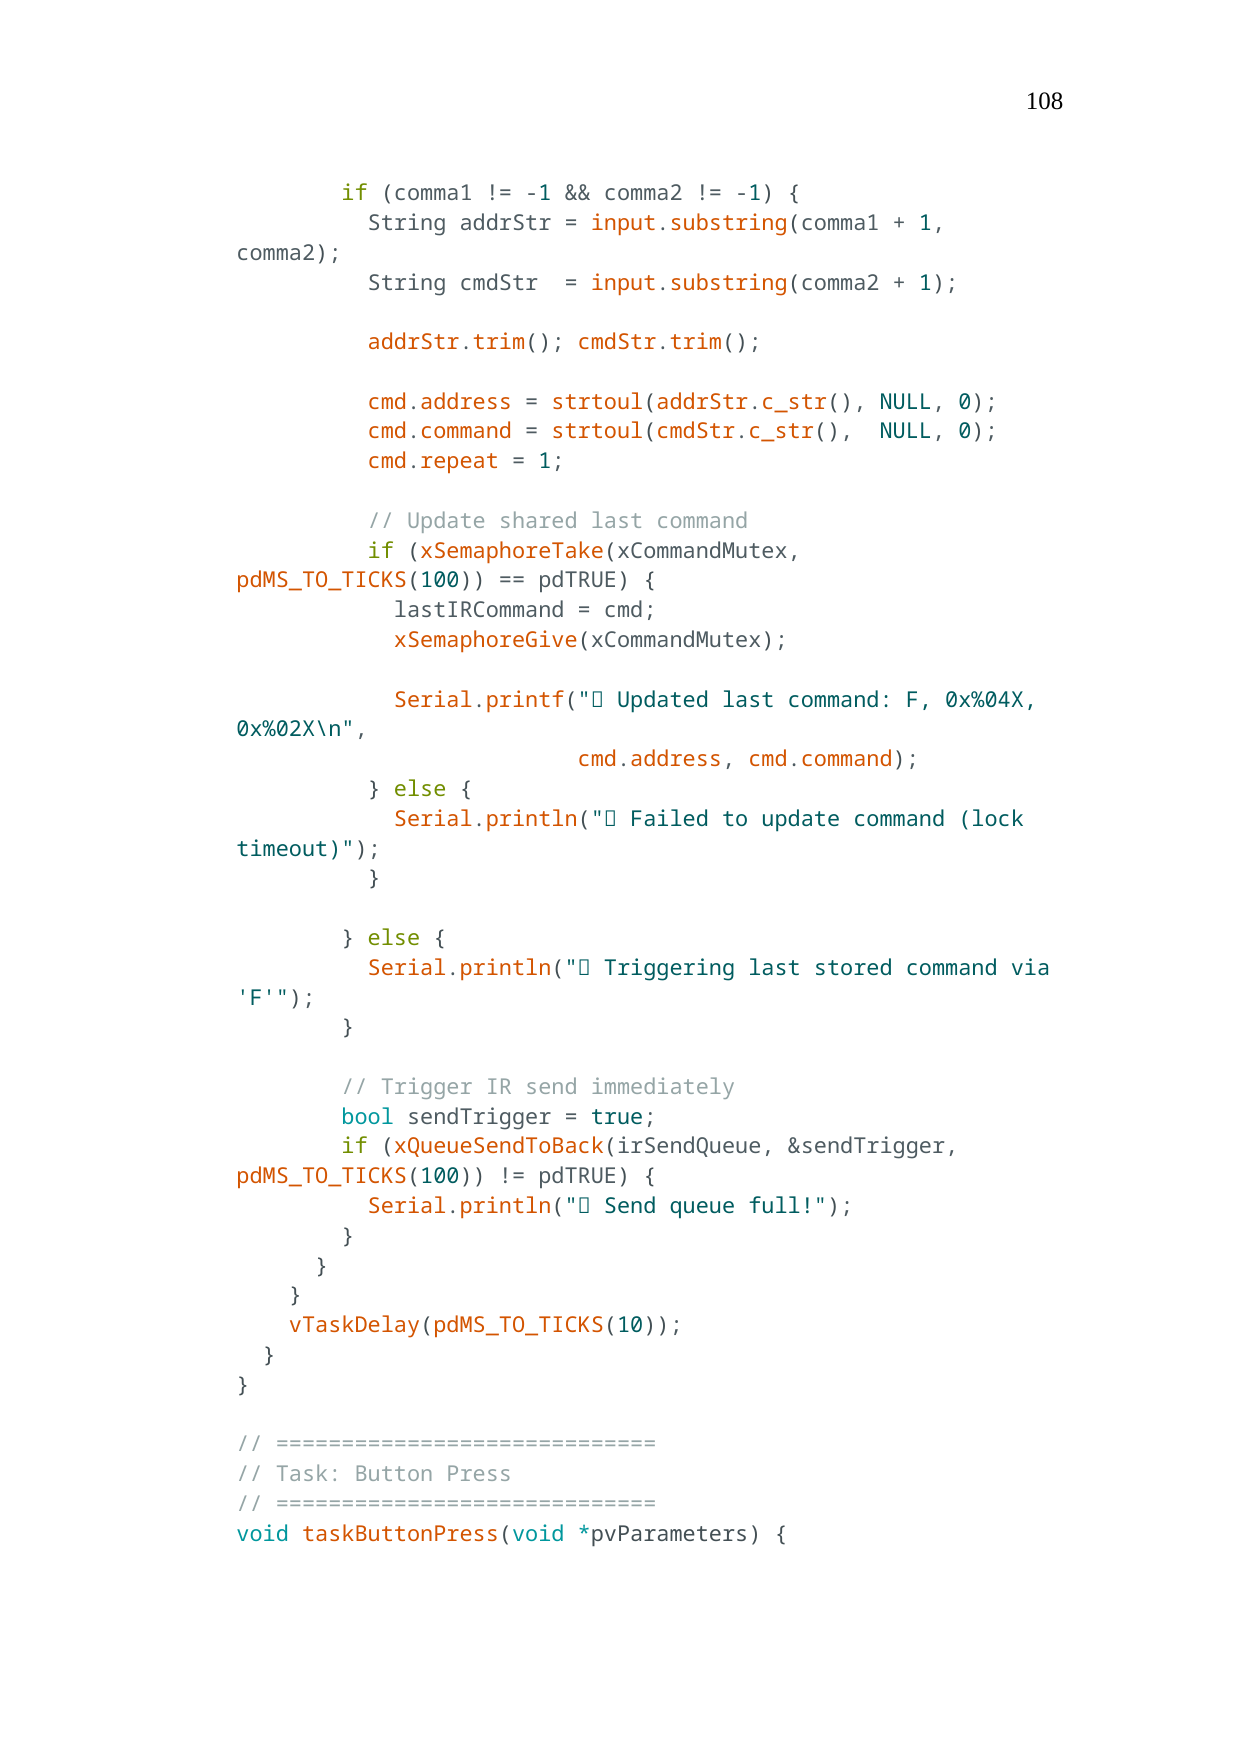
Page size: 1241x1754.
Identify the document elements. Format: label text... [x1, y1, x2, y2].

text } [236, 1011, 1063, 1041]
text // Task: Button Press [236, 1458, 1063, 1488]
text } [236, 1369, 1063, 1399]
text } [236, 1279, 1063, 1309]
text } [236, 1220, 1063, 1250]
text String addrStr = input.substring(comma1 + 1, comma2); [236, 207, 1063, 267]
text cmd.command = strtoul(cmdStr.c_str(), NULL, 0); [236, 416, 1063, 445]
text vTaskDelay(pdMS_TO_TICKS(10)); [236, 1309, 1063, 1339]
text cmd.address, cmd.command); [236, 743, 1063, 773]
text } else { [236, 922, 1063, 952]
text if (comma1 != -1 && comma2 != -1) { [236, 177, 1063, 207]
text } else { [236, 773, 1063, 803]
text cmd.address = strtoul(addrStr.c_str(), NULL, 0); [236, 386, 1063, 416]
text } [236, 1250, 1063, 1279]
text Serial.println("❌ Failed to update command (lock timeout)"); [236, 803, 1063, 862]
text Serial.println("❌ Send queue full!"); [236, 1190, 1063, 1220]
text } [236, 862, 1063, 892]
text addrStr.trim(); cmdStr.trim(); [236, 326, 1063, 356]
text } [236, 1339, 1063, 1369]
text cmd.repeat = 1; [236, 445, 1063, 475]
text xSemaphoreGive(xCommandMutex); [236, 624, 1063, 654]
text Serial.println("📩 Triggering last stored command via 'F'"); [236, 952, 1063, 1011]
text String cmdStr = input.substring(comma2 + 1); [236, 267, 1063, 296]
text if (xQueueSendToBack(irSendQueue, &sendTrigger, pdMS_TO_TICKS(100)) != pdTRUE) { [236, 1131, 1063, 1190]
text bool sendTrigger = true; [236, 1101, 1063, 1131]
text void taskButtonPress(void *pvParameters) { [236, 1518, 1063, 1548]
text // Trigger IR send immediately [236, 1071, 1063, 1101]
text Serial.printf("📩 Updated last command: F, 0x%04X, 0x%02X\n", [236, 684, 1063, 743]
text // Update shared last command [236, 505, 1063, 535]
text lastIRCommand = cmd; [236, 594, 1063, 624]
text // ============================= [236, 1488, 1063, 1518]
text // ============================= [236, 1428, 1063, 1458]
text if (xSemaphoreTake(xCommandMutex, pdMS_TO_TICKS(100)) == pdTRUE) { [236, 535, 1063, 594]
